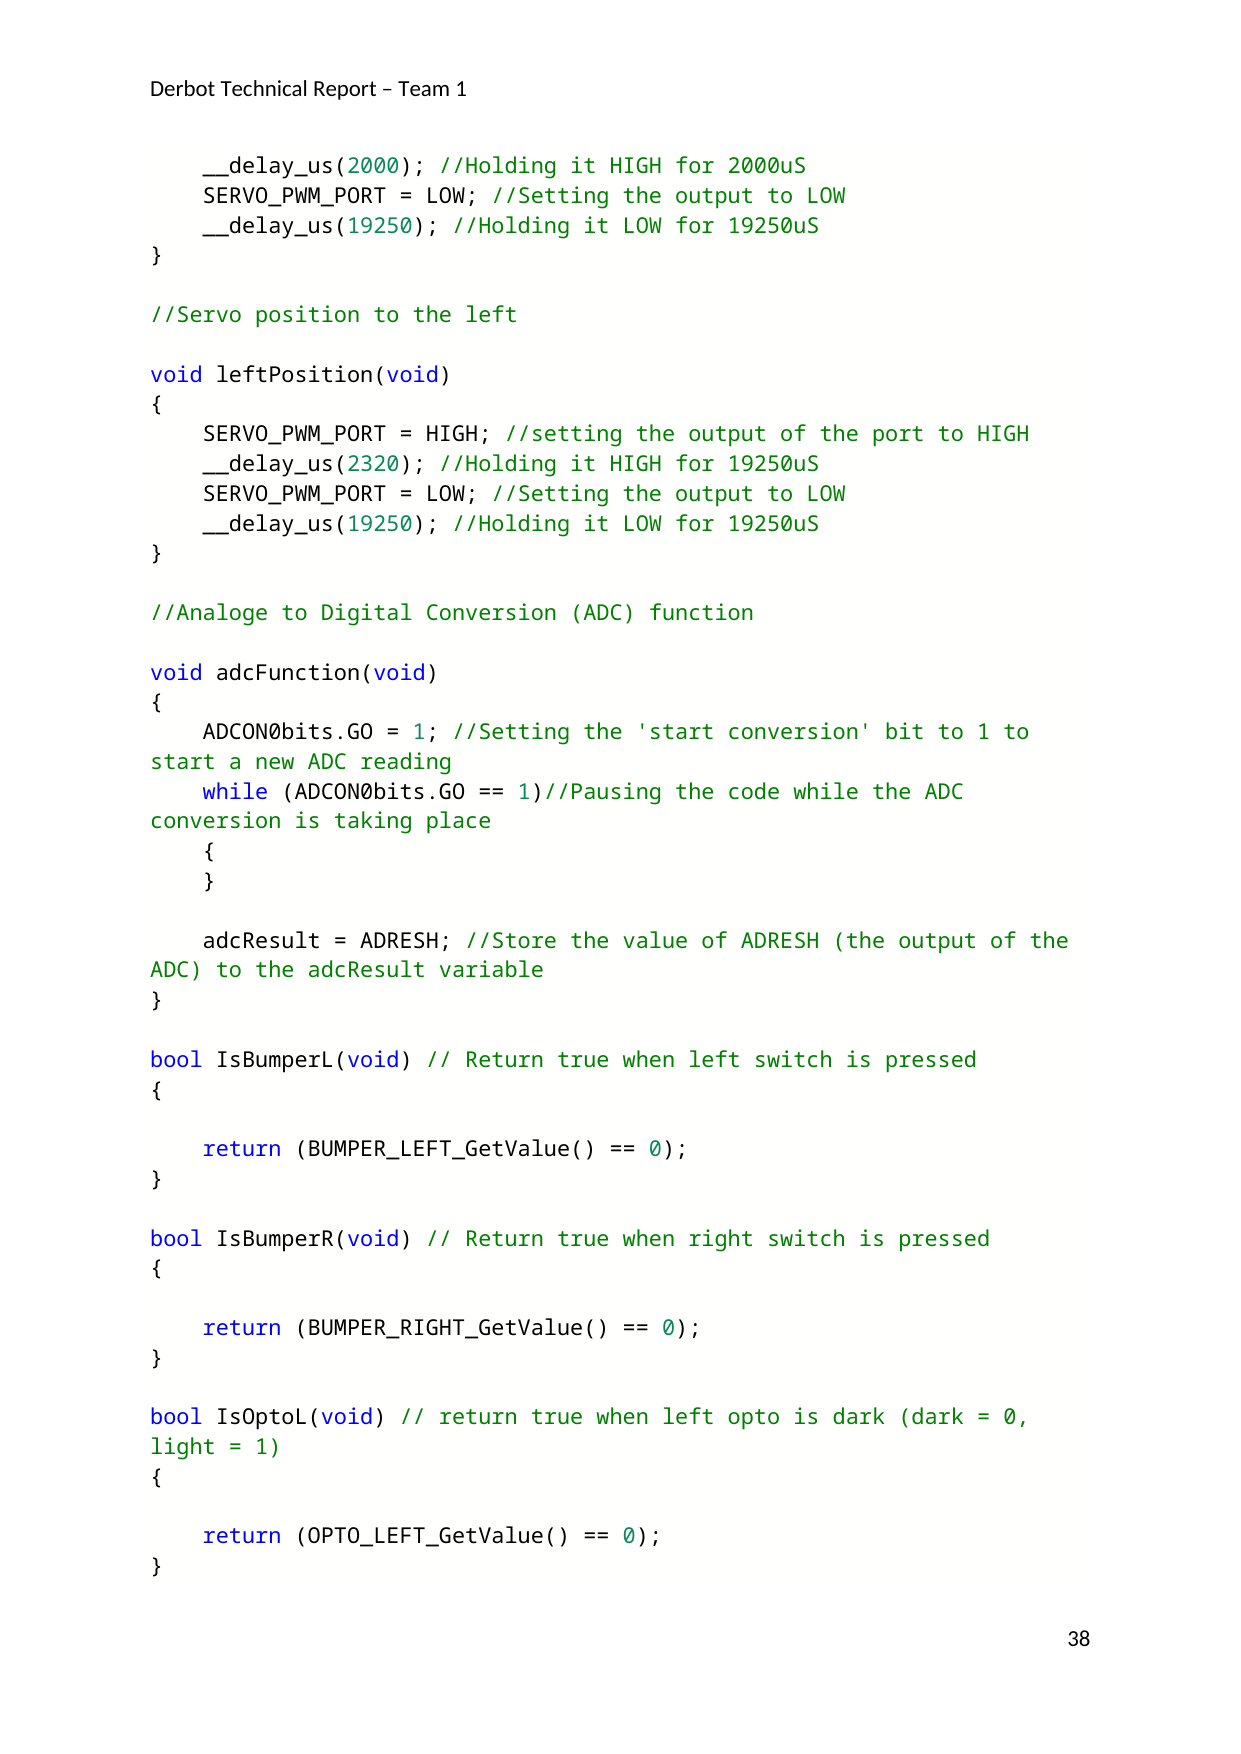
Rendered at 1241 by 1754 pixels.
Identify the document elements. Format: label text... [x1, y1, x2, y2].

text bool IsOptoL(void) // return true when left opto is dark (dark = 0, light = 1) [150, 1401, 1090, 1461]
text } [150, 1342, 1090, 1371]
text __delay_us(2000); //Holding it HIGH for 2000uS [150, 150, 1090, 180]
text //Servo position to the left [150, 299, 1090, 329]
text __delay_us(19250); //Holding it LOW for 19250uS [150, 209, 1090, 239]
text { [150, 835, 1090, 865]
text { [150, 1073, 1090, 1103]
text return (OPTO_LEFT_GetValue() == 0); [150, 1520, 1090, 1550]
text SERVO_PWM_PORT = HIGH; //setting the output of the port to HIGH [150, 418, 1090, 448]
text } [150, 537, 1090, 567]
text void adcFunction(void) [150, 656, 1090, 686]
text return (BUMPER_LEFT_GetValue() == 0); [150, 1133, 1090, 1163]
text { [150, 686, 1090, 716]
text return (BUMPER_RIGHT_GetValue() == 0); [150, 1312, 1090, 1342]
text while (ADCON0bits.GO == 1)//Pausing the code while the ADC conversion is taking place [150, 776, 1090, 835]
text { [150, 1252, 1090, 1282]
text } [150, 1550, 1090, 1580]
text //Analoge to Digital Conversion (ADC) function [150, 597, 1090, 627]
text } [150, 239, 1090, 269]
text } [150, 865, 1090, 895]
text ADCON0bits.GO = 1; //Setting the 'start conversion' bit to 1 to start a new ADC reading [150, 716, 1090, 776]
text __delay_us(19250); //Holding it LOW for 19250uS [150, 507, 1090, 537]
text { [150, 388, 1090, 418]
text SERVO_PWM_PORT = LOW; //Setting the output to LOW [150, 478, 1090, 507]
text { [150, 1461, 1090, 1491]
text bool IsBumperR(void) // Return true when right switch is pressed [150, 1222, 1090, 1252]
text adcResult = ADRESH; //Store the value of ADRESH (the output of the ADC) to the adcResult variable [150, 924, 1090, 984]
text } [150, 1163, 1090, 1193]
text void leftPosition(void) [150, 358, 1090, 388]
text bool IsBumperL(void) // Return true when left switch is pressed [150, 1044, 1090, 1073]
text } [150, 984, 1090, 1014]
text SERVO_PWM_PORT = LOW; //Setting the output to LOW [150, 180, 1090, 209]
text __delay_us(2320); //Holding it HIGH for 19250uS [150, 448, 1090, 478]
